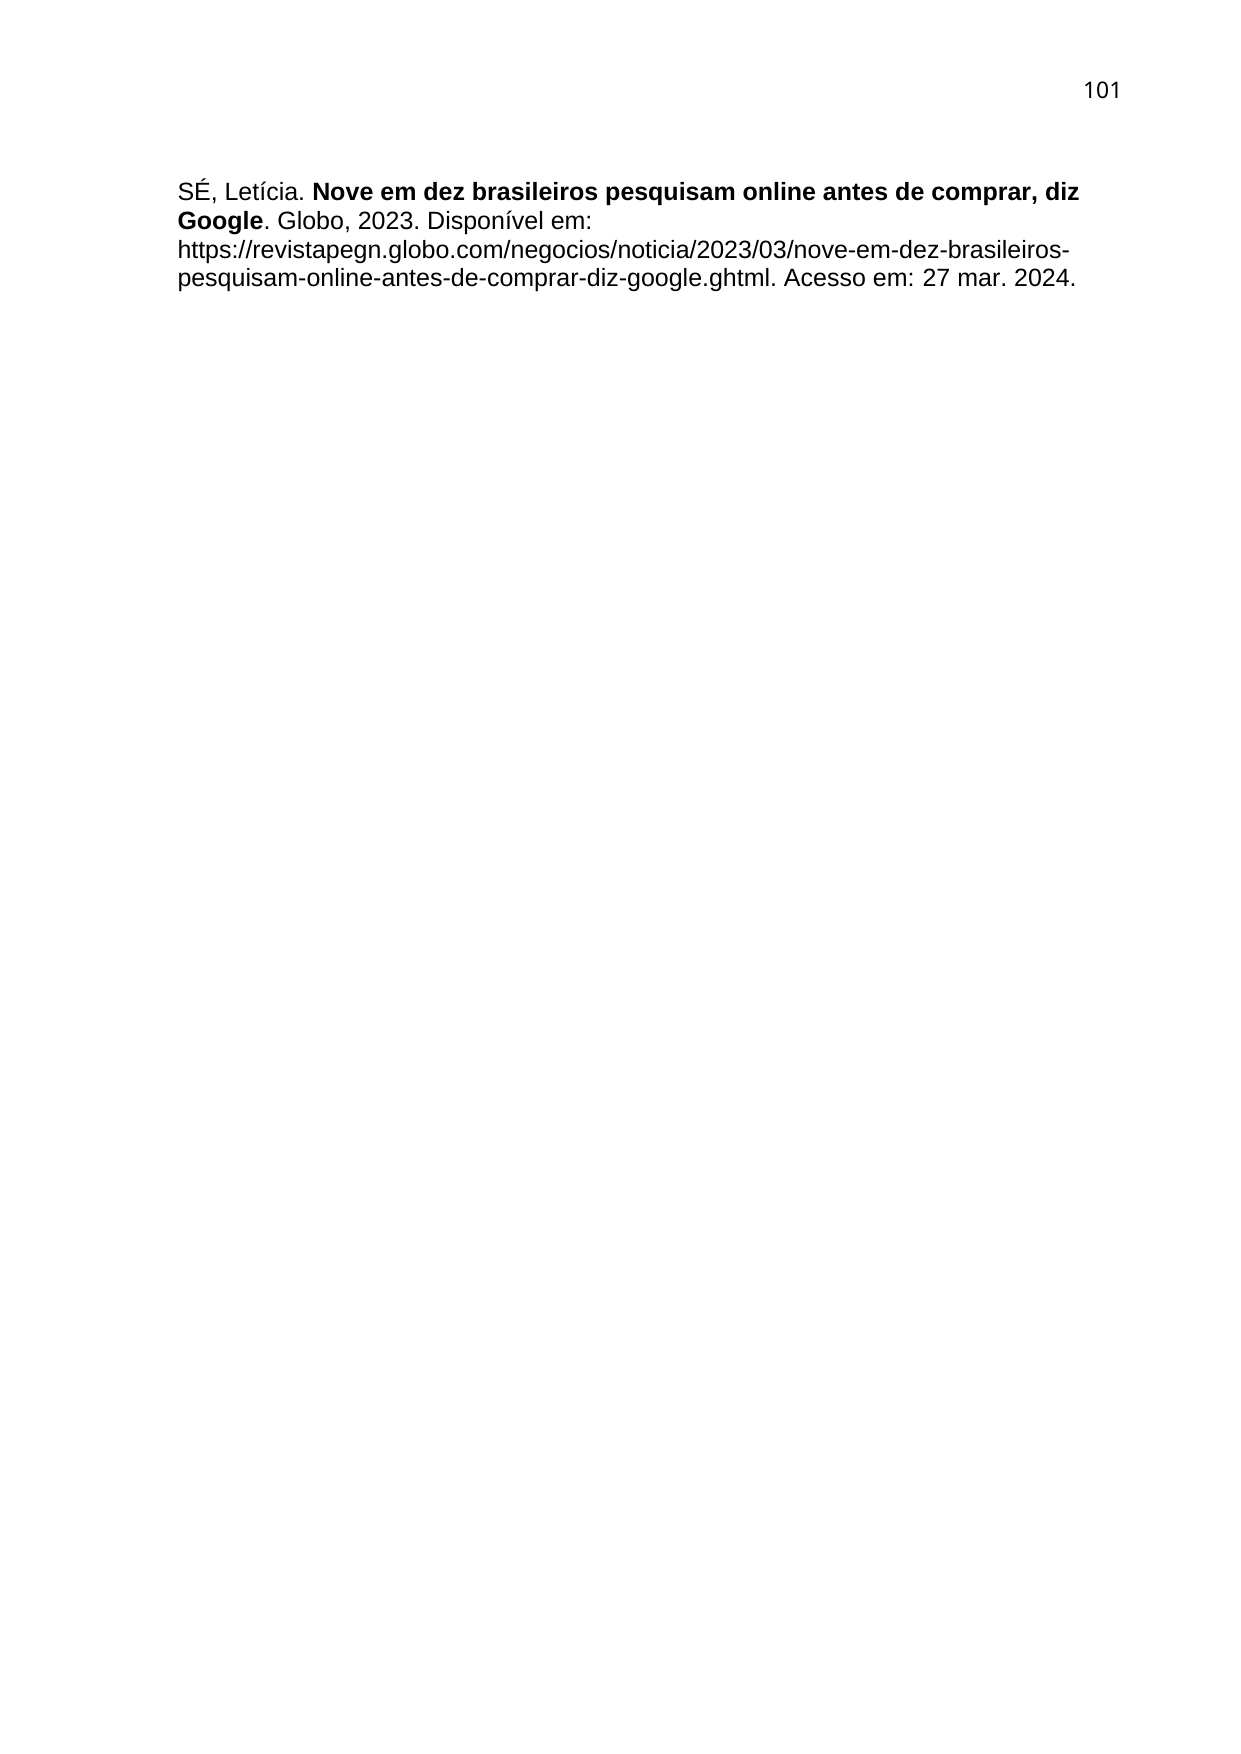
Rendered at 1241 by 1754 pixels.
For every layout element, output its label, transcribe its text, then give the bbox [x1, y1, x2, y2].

text SÉ, Letícia. Nove em dez brasileiros pesquisam online antes de comprar, diz Google. Globo, 2023. Disponível em: https://revistapegn.globo.com/negocios/noticia/2023/03/nove-em-dez-brasileiros-pesquisam-online-antes-de-comprar-diz-google.ghtml. Acesso em: 27 mar. 2024. [177, 177, 1122, 292]
